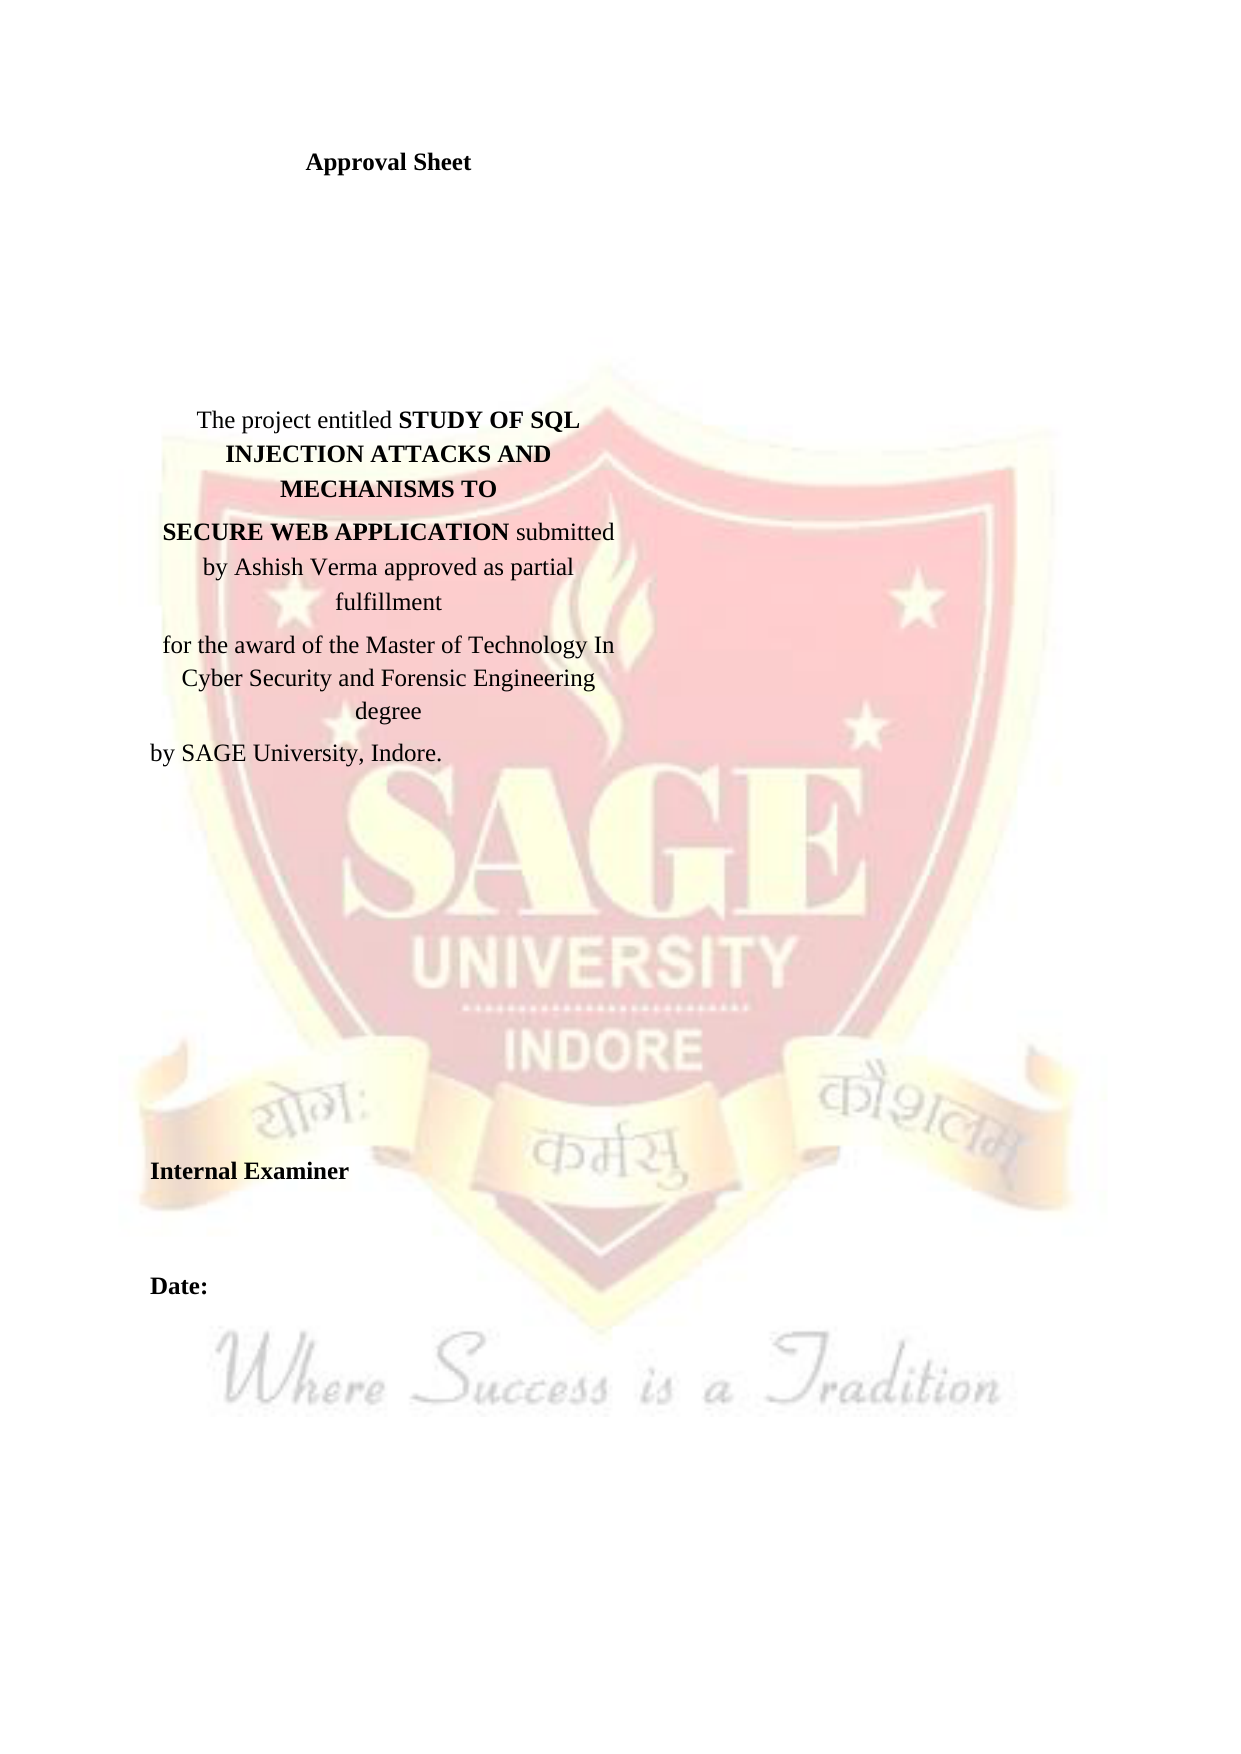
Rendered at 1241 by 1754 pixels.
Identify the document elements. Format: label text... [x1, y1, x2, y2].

text Internal Examiner External Examiner [150, 1156, 627, 1185]
text by SAGE University, Indore. [150, 738, 627, 767]
text SECURE WEB APPLICATION submitted by Ashish Verma approved as partial fulfillment [150, 517, 627, 616]
text The project entitled STUDY OF SQL INJECTION ATTACKS AND MECHANISMS TO [150, 405, 627, 503]
text Approval Sheet [150, 147, 627, 176]
text for the award of the Master of Technology In Cyber Security and Forensic Engineering degree [150, 630, 627, 724]
picture [118, 337, 1122, 1417]
text Date: Date: [150, 1271, 627, 1300]
